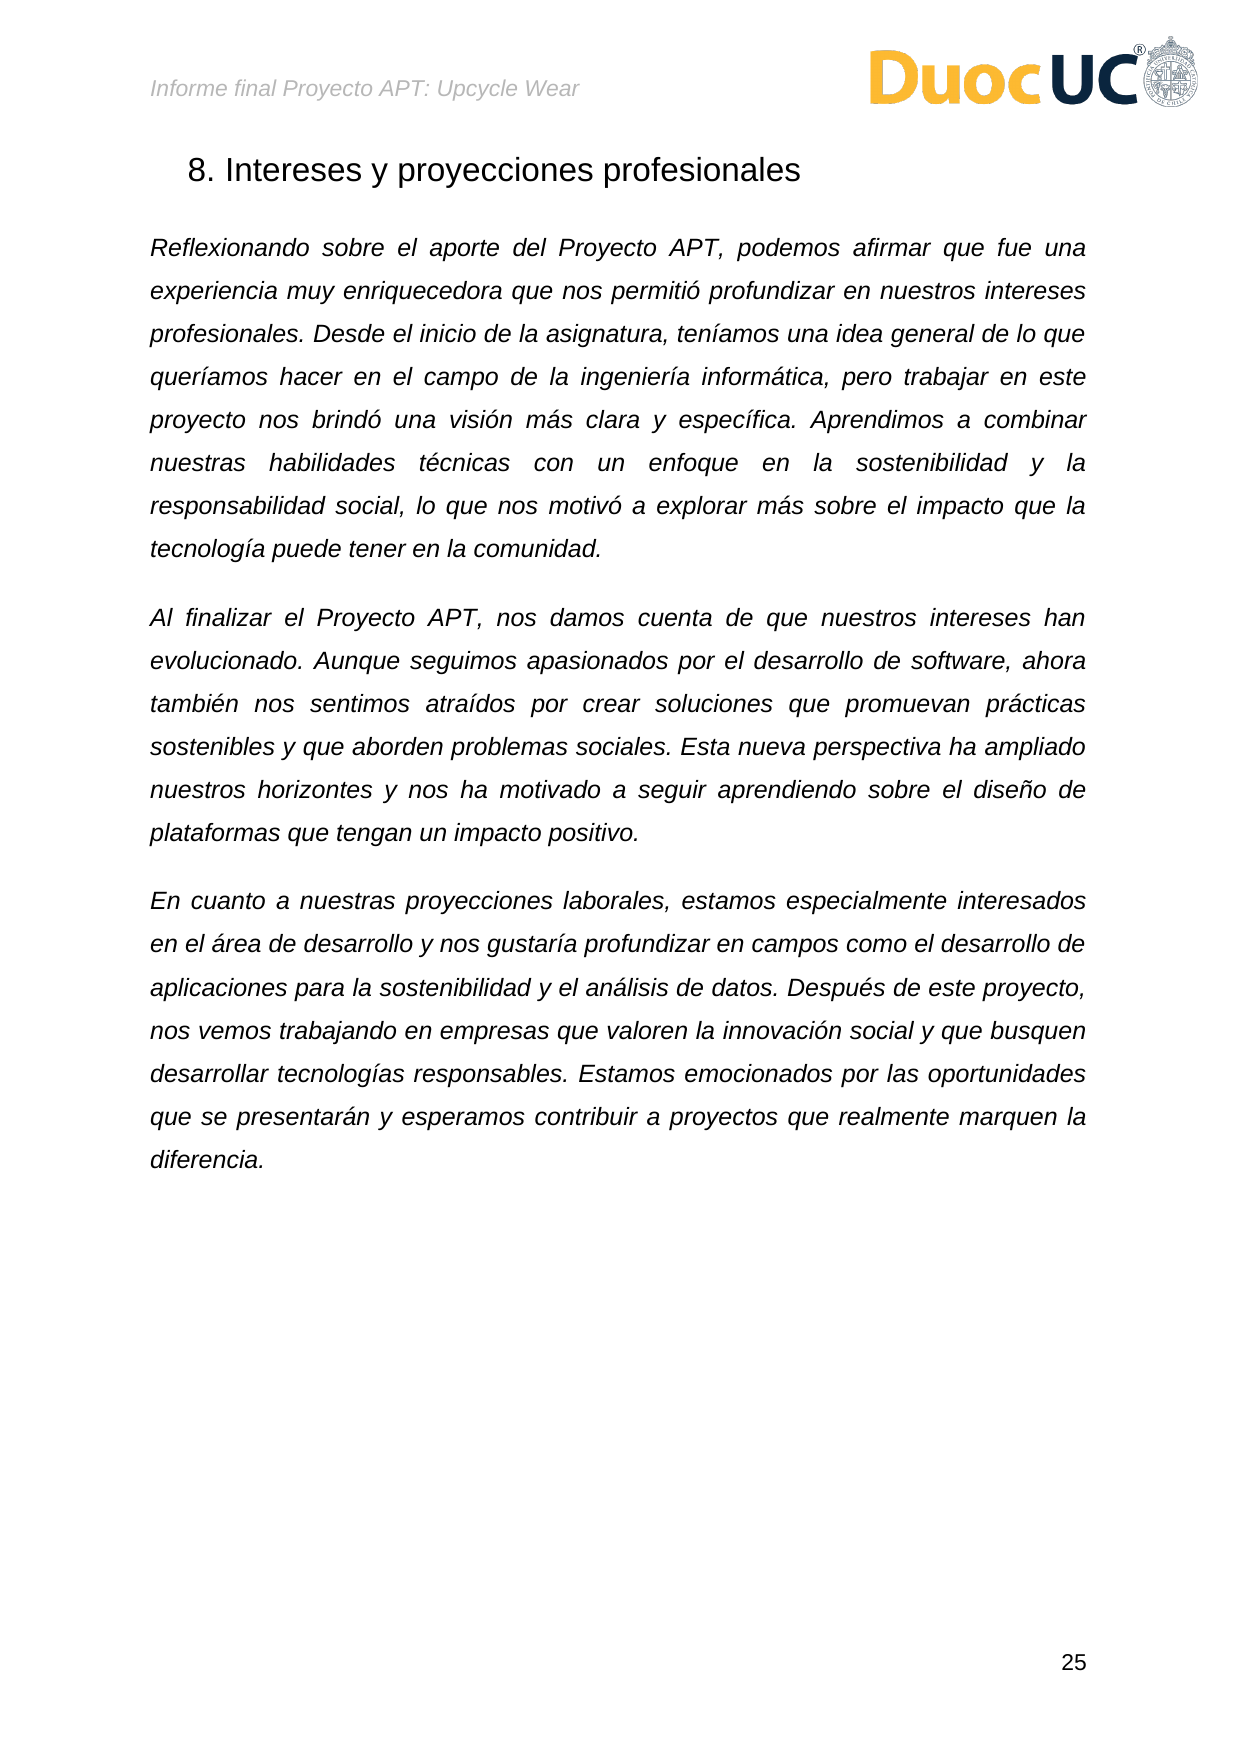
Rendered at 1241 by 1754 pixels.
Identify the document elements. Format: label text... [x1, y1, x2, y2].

subtitle Intereses y proyecciones profesionales [187, 150, 1090, 188]
text En cuanto a nuestras proyecciones laborales, estamos especialmente interesados en el área de desarrollo y nos gustaría profundizar en campos como el desarrollo de aplicaciones para la sostenibilidad y el análisis de datos. Después de este proyecto, nos vemos trabajando en empresas que valoren la innovación social y que busquen desarrollar tecnologías responsables. Estamos emocionados por las oportunidades que se presentarán y esperamos contribuir a proyectos que realmente marquen la diferencia. [150, 886, 1090, 1174]
text Reflexionando sobre el aporte del Proyecto APT, podemos afirmar que fue una experiencia muy enriquecedora que nos permitió profundizar en nuestros intereses profesionales. Desde el inicio de la asignatura, teníamos una idea general de lo que queríamos hacer en el campo de la ingeniería informática, pero trabajar en este proyecto nos brindó una visión más clara y específica. Aprendimos a combinar nuestras habilidades técnicas con un enfoque en la sostenibilidad y la responsabilidad social, lo que nos motivó a explorar más sobre el impacto que la tecnología puede tener en la comunidad. [150, 233, 1090, 563]
text Al finalizar el Proyecto APT, nos damos cuenta de que nuestros intereses han evolucionado. Aunque seguimos apasionados por el desarrollo de software, ahora también nos sentimos atraídos por crear soluciones que promuevan prácticas sostenibles y que aborden problemas sociales. Esta nueva perspectiva ha ampliado nuestros horizontes y nos ha motivado a seguir aprendiendo sobre el diseño de plataformas que tengan un impacto positivo. [150, 603, 1090, 847]
picture [870, 36, 1198, 107]
